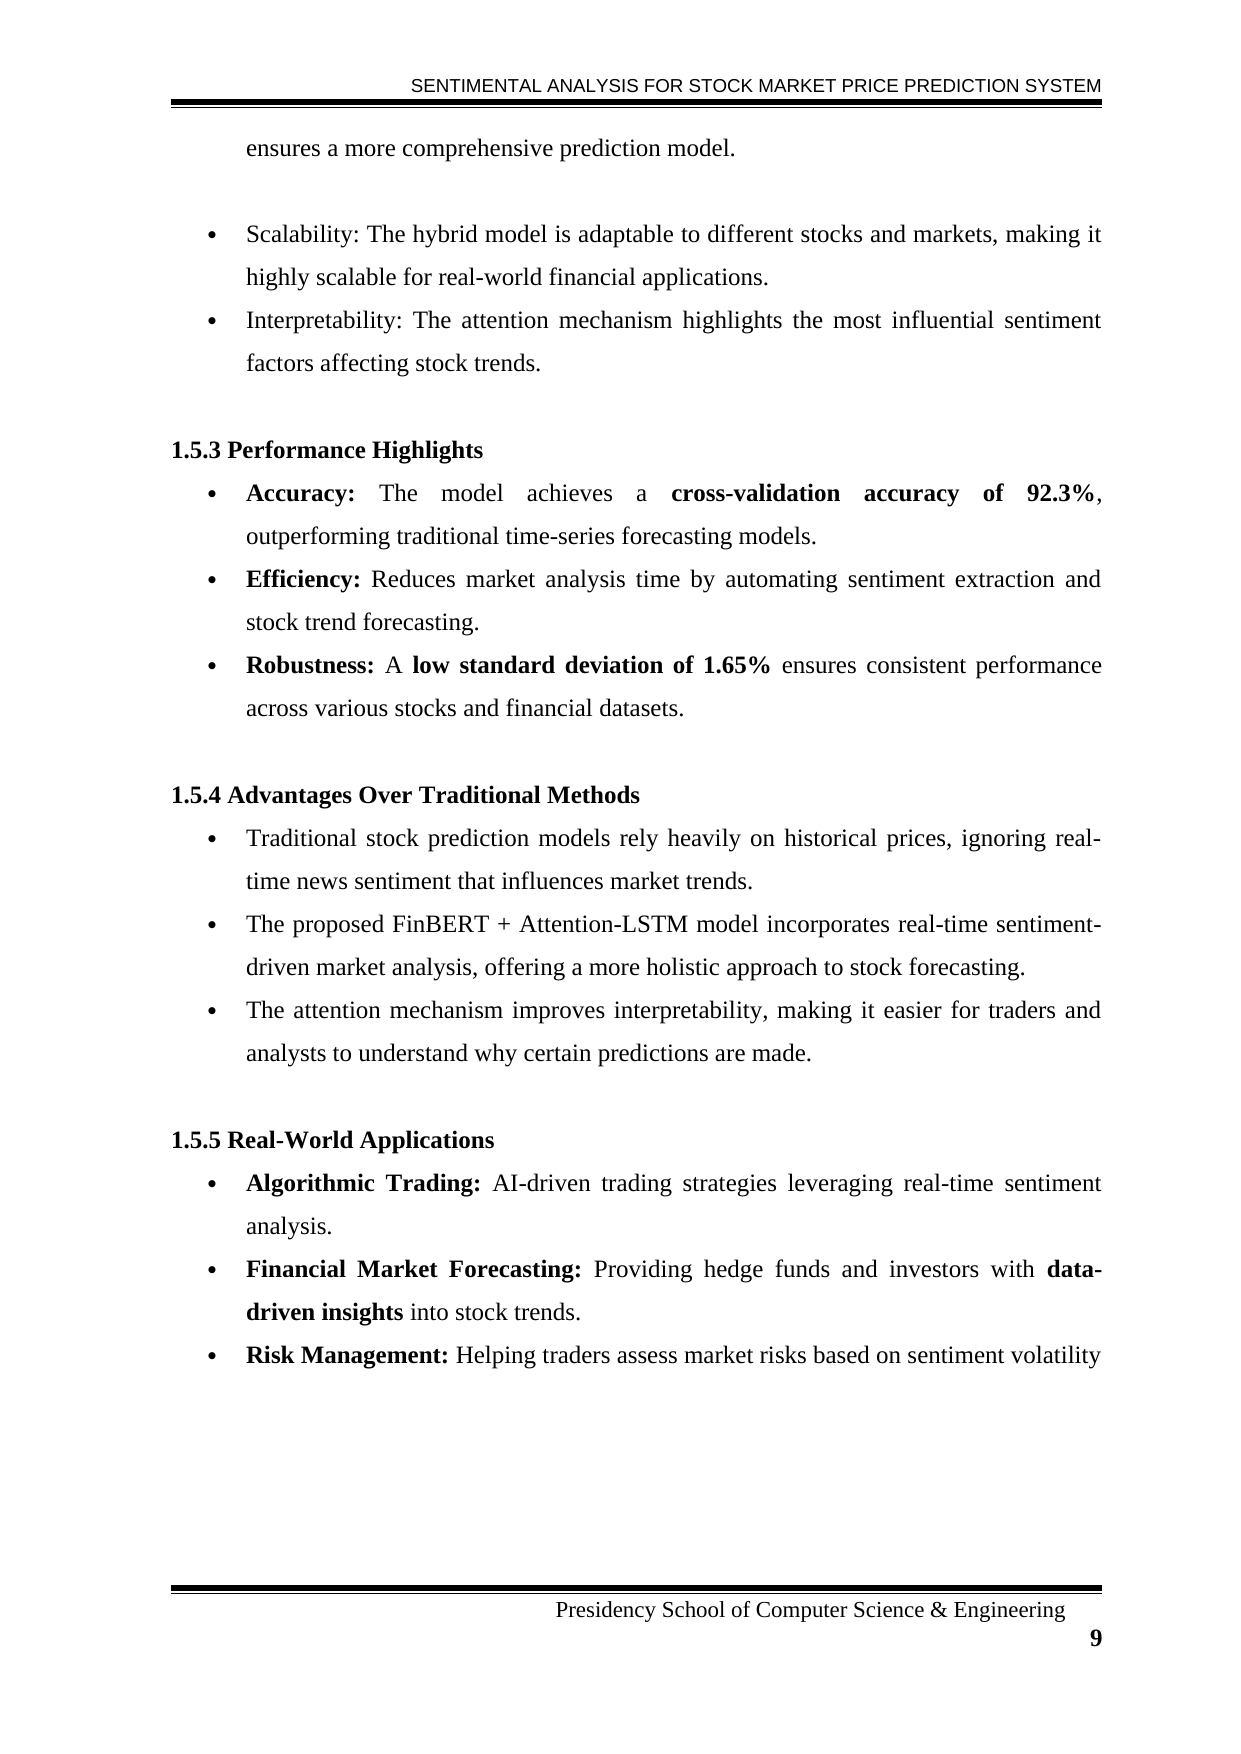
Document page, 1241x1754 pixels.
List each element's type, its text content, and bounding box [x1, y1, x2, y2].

text 1.5.3 Performance Highlights [171, 435, 1102, 463]
list Traditional stock prediction models rely heavily on historical prices, ignoring real-time news sentiment that influences market trends. [208, 823, 1102, 895]
list Robustness: A low standard deviation of 1.65% ensures consistent performance across various stocks and financial datasets. [208, 650, 1102, 722]
list Financial Market Forecasting: Providing hedge funds and investors with data-driven insights into stock trends. [208, 1254, 1102, 1326]
list The proposed FinBERT + Attention-LSTM model incorporates real-time sentiment-driven market analysis, offering a more holistic approach to stock forecasting. [208, 909, 1102, 981]
list Algorithmic Trading: AI-driven trading strategies leveraging real-time sentiment analysis. [208, 1168, 1102, 1240]
list Interpretability: The attention mechanism highlights the most influential sentiment factors affecting stock trends. [208, 305, 1102, 377]
list Risk Management: Helping traders assess market risks based on sentiment volatility [208, 1340, 1102, 1369]
text 1.5.4 Advantages Over Traditional Methods [171, 780, 1102, 808]
list The attention mechanism improves interpretability, making it easier for traders and analysts to understand why certain predictions are made. [208, 995, 1102, 1067]
list Accuracy: The model achieves a cross-validation accuracy of 92.3%, outperforming traditional time-series forecasting models. [208, 478, 1102, 550]
list Efficiency: Reduces market analysis time by automating sentiment extraction and stock trend forecasting. [208, 564, 1102, 636]
list Scalability: The hybrid model is adaptable to different stocks and markets, making it highly scalable for real-world financial applications. [208, 219, 1102, 291]
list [208, 133, 1102, 162]
text 1.5.5 Real-World Applications [171, 1125, 1102, 1153]
